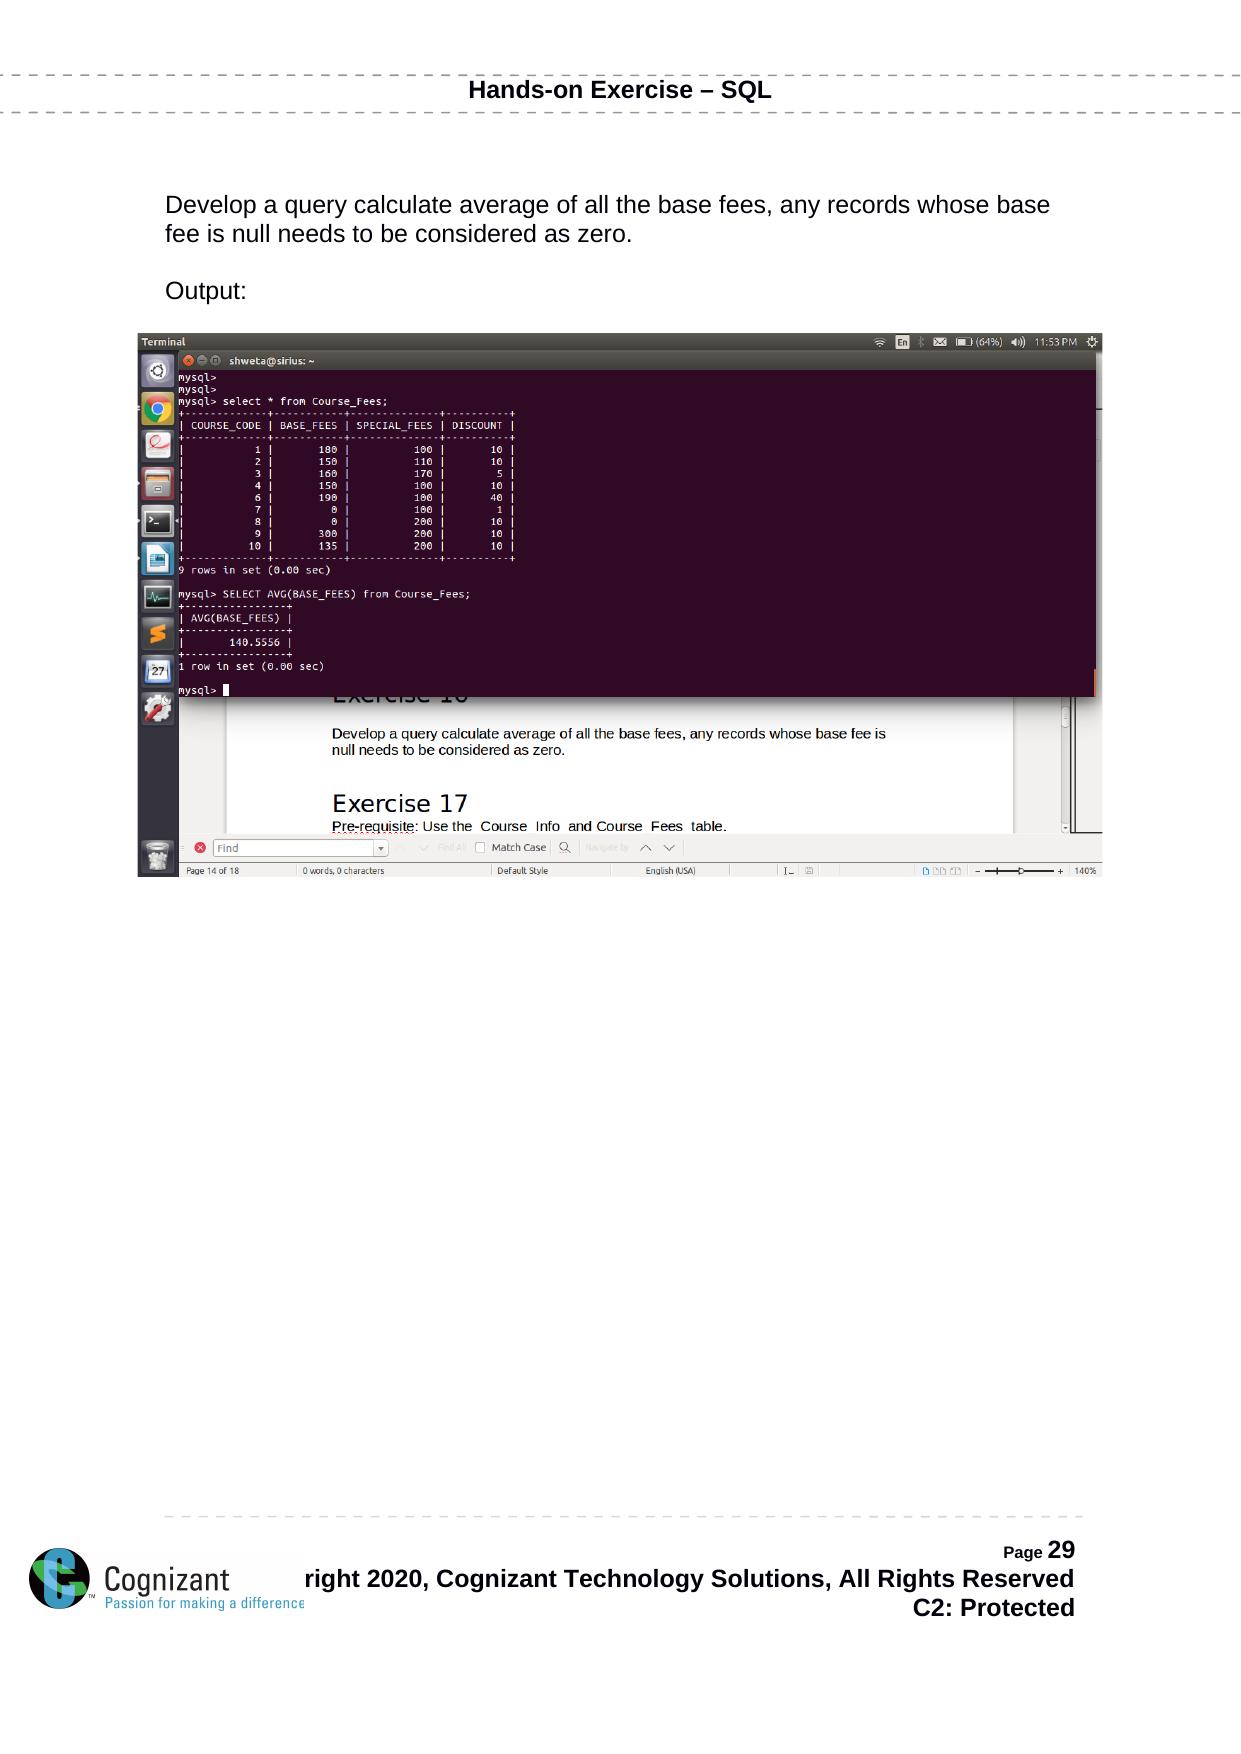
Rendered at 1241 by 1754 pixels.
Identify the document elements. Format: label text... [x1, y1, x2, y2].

picture [137, 333, 1103, 877]
text Develop a query calculate average of all the base fees, any records whose base fee is null needs to be considered as zero. [165, 190, 1075, 247]
picture [29, 1548, 304, 1611]
text Output: [165, 276, 1075, 305]
